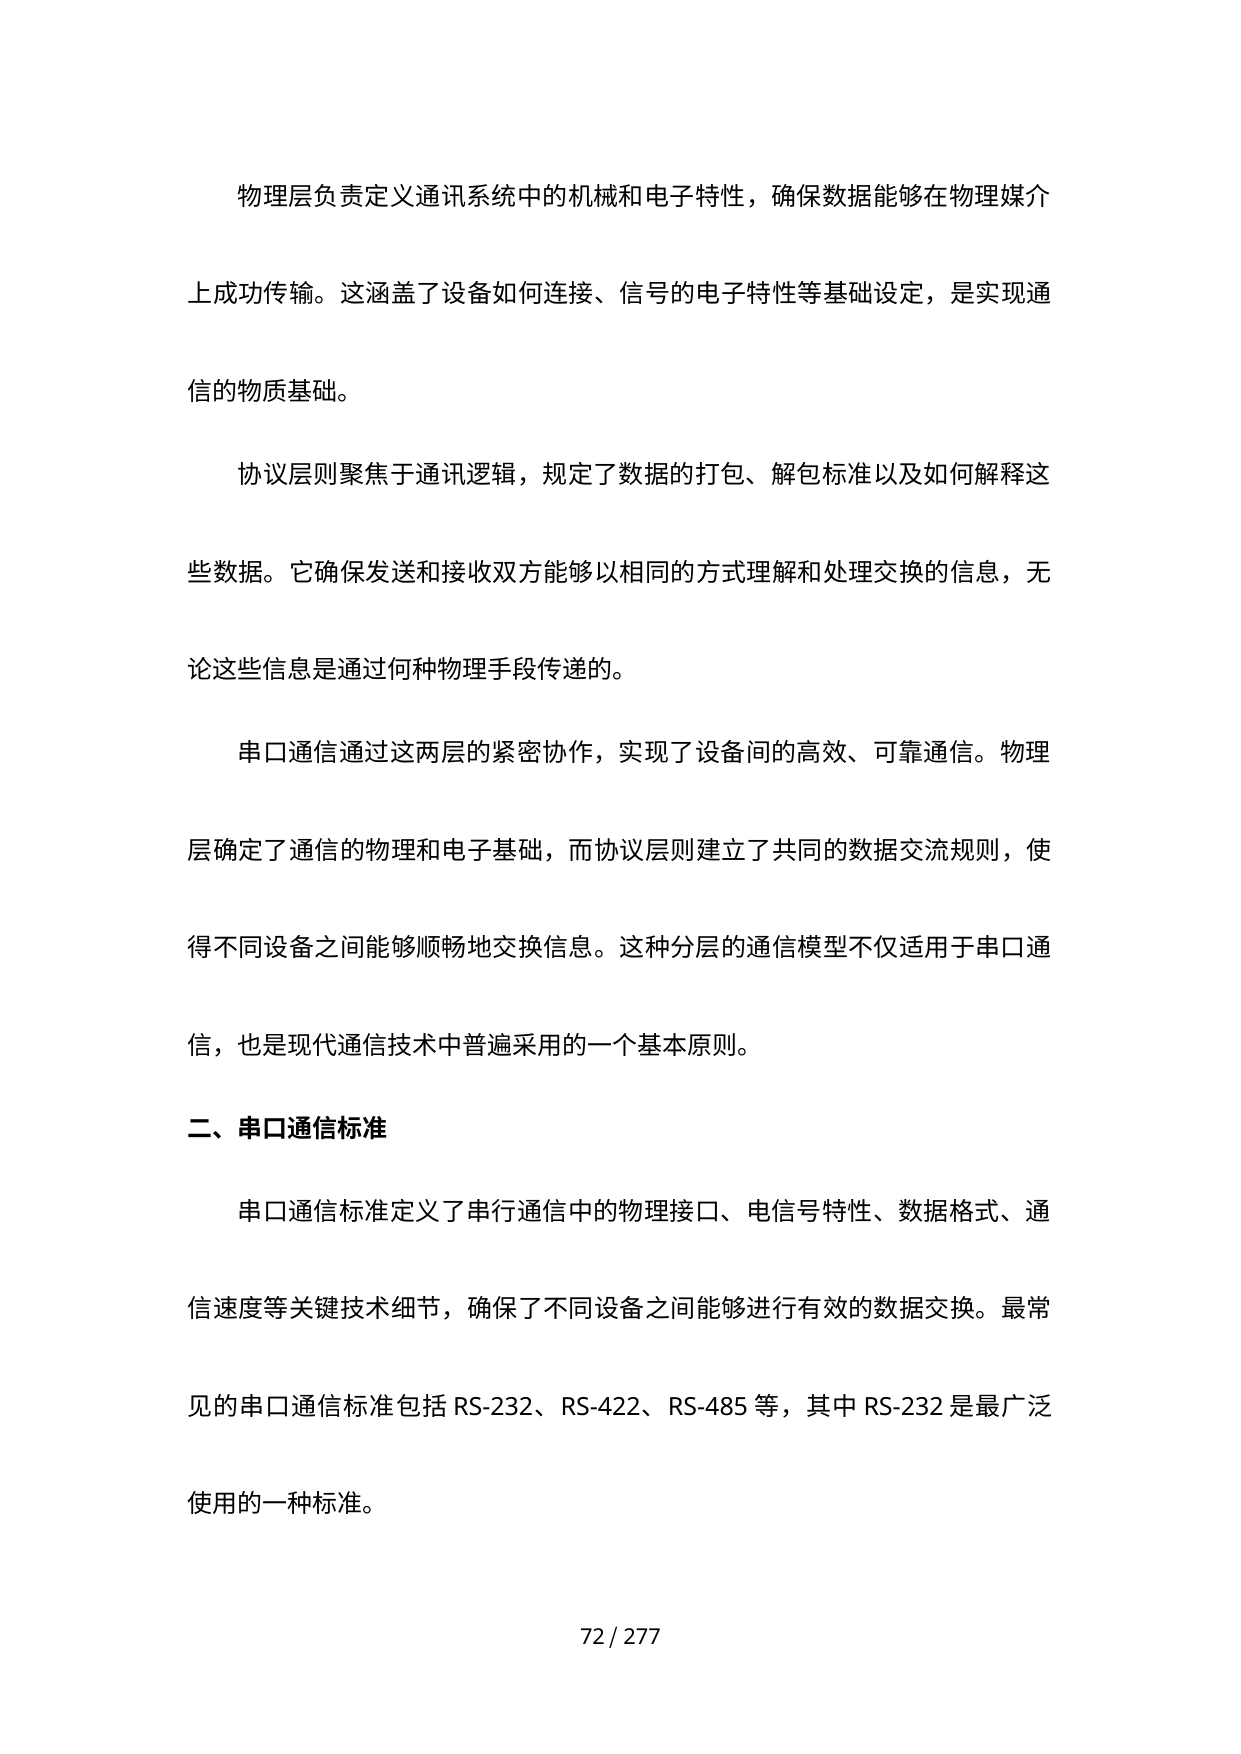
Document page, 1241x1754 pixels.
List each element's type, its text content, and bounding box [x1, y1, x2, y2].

text 协议层则聚焦于通讯逻辑，规定了数据的打包、解包标准以及如何解释这些数据。它确保发送和接收双方能够以相同的方式理解和处理交换的信息，无论这些信息是通过何种物理手段传递的。 [187, 440, 1053, 700]
text 物理层负责定义通讯系统中的机械和电子特性，确保数据能够在物理媒介上成功传输。这涵盖了设备如何连接、信号的电子特性等基础设定，是实现通信的物质基础。 [187, 162, 1053, 422]
text 二、串口通信标准 [187, 1094, 1053, 1159]
text 串口通信标准定义了串行通信中的物理接口、电信号特性、数据格式、通信速度等关键技术细节，确保了不同设备之间能够进行有效的数据交换。最常见的串口通信标准包括RS-232、RS-422、RS-485等，其中RS-232是最广泛使用的一种标准。 [187, 1177, 1053, 1534]
text 串口通信通过这两层的紧密协作，实现了设备间的高效、可靠通信。物理层确定了通信的物理和电子基础，而协议层则建立了共同的数据交流规则，使得不同设备之间能够顺畅地交换信息。这种分层的通信模型不仅适用于串口通信，也是现代通信技术中普遍采用的一个基本原则。 [187, 718, 1053, 1076]
